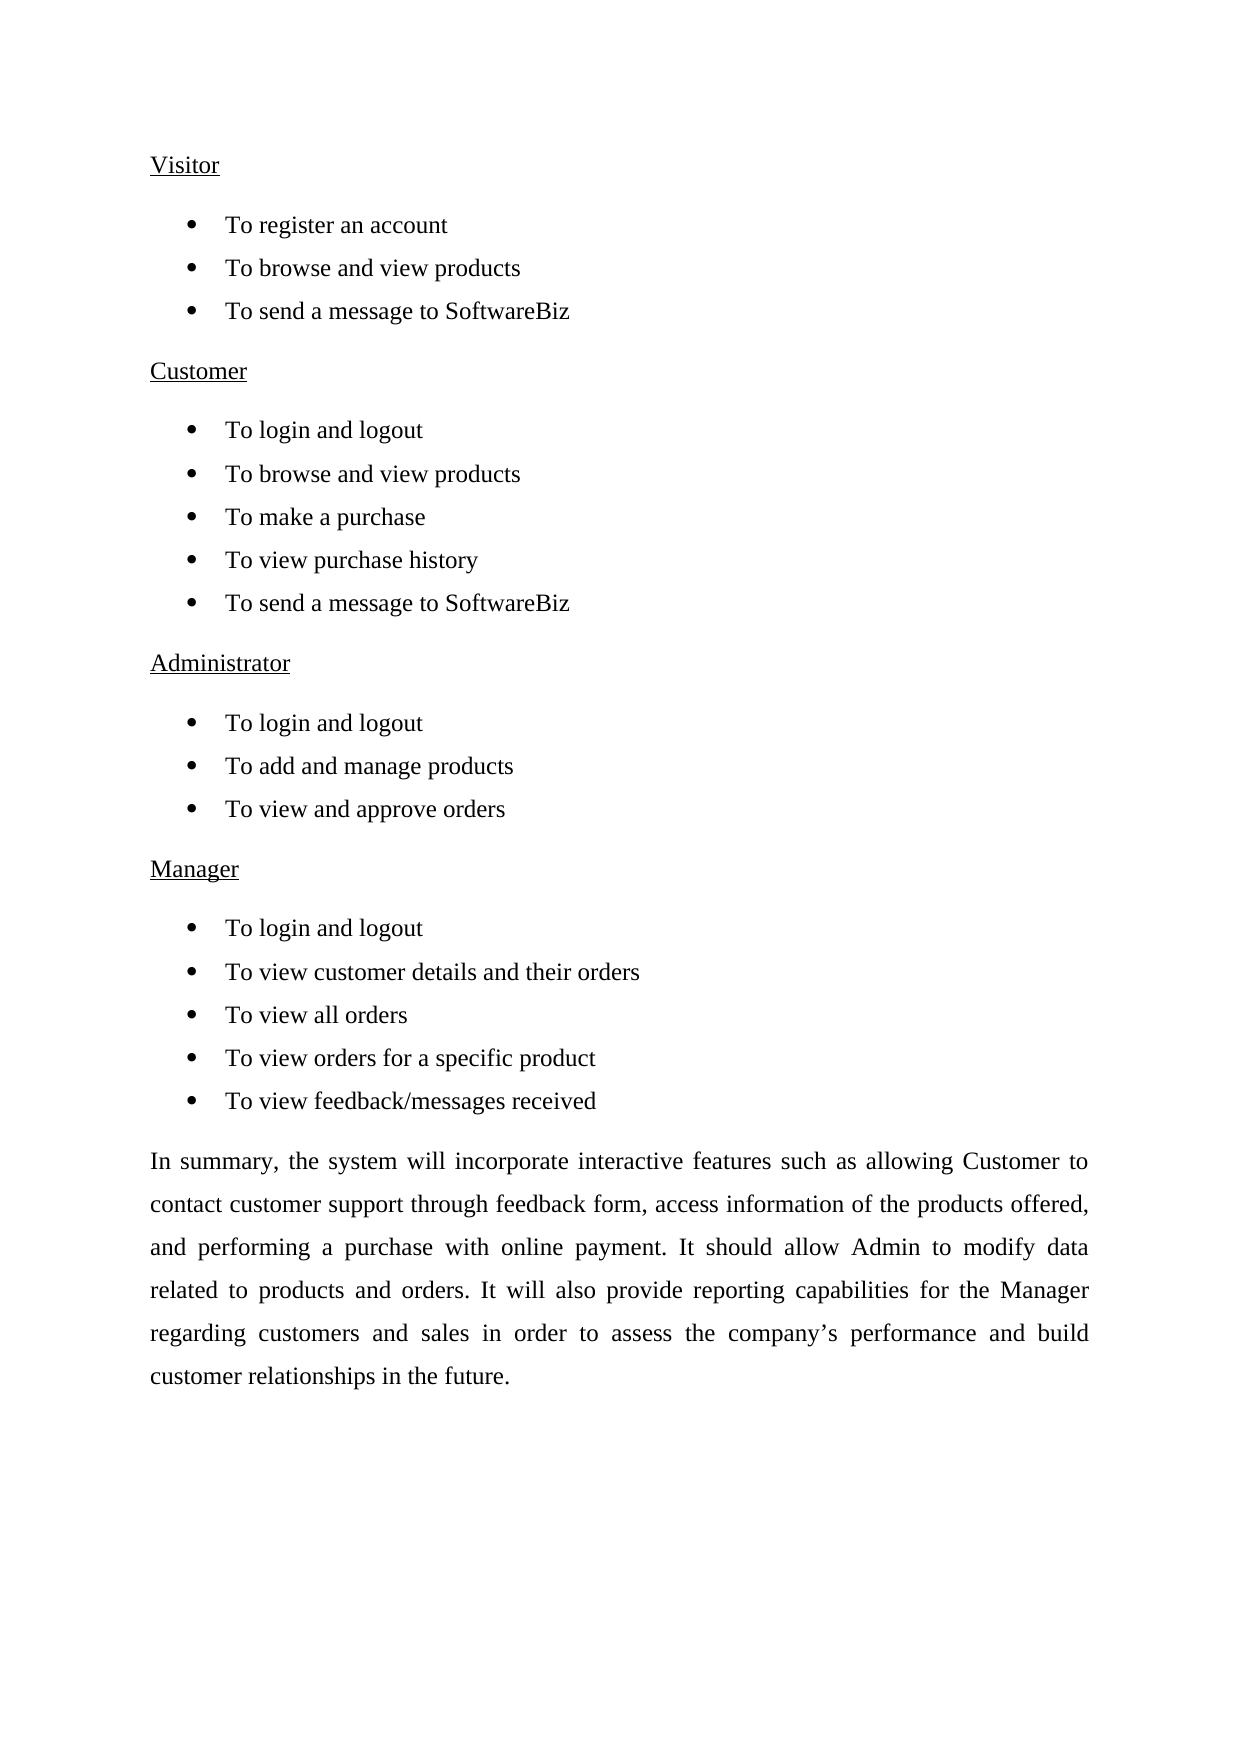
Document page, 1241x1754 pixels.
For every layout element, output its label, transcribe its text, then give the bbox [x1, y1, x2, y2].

text Visitor [150, 150, 1090, 179]
list To send a message to SoftwareBiz [187, 588, 1090, 617]
list To view all orders [187, 1000, 1090, 1028]
list To send a message to SoftwareBiz [187, 296, 1090, 325]
list To register an account [187, 210, 1090, 238]
list To browse and view products [187, 253, 1090, 282]
list To view and approve orders [187, 794, 1090, 823]
text Customer [150, 356, 1090, 384]
list To make a purchase [187, 502, 1090, 531]
list To view customer details and their orders [187, 957, 1090, 985]
list To view orders for a specific product [187, 1043, 1090, 1072]
text Manager [150, 854, 1090, 882]
text In summary, the system will incorporate interactive features such as allowing Customer to contact customer support through feedback form, access information of the products offered, and performing a purchase with online payment. It should allow Admin to modify data related to products and orders. It will also provide reporting capabilities for the Manager regarding customers and sales in order to assess the company’s performance and build customer relationships in the future. [150, 1146, 1090, 1390]
text Administrator [150, 648, 1090, 677]
list To add and manage products [187, 751, 1090, 779]
list To login and logout [187, 708, 1090, 736]
list To login and logout [187, 913, 1090, 942]
list To login and logout [187, 416, 1090, 444]
list To browse and view products [187, 459, 1090, 487]
list To view purchase history [187, 545, 1090, 574]
list To view feedback/messages received [187, 1086, 1090, 1115]
